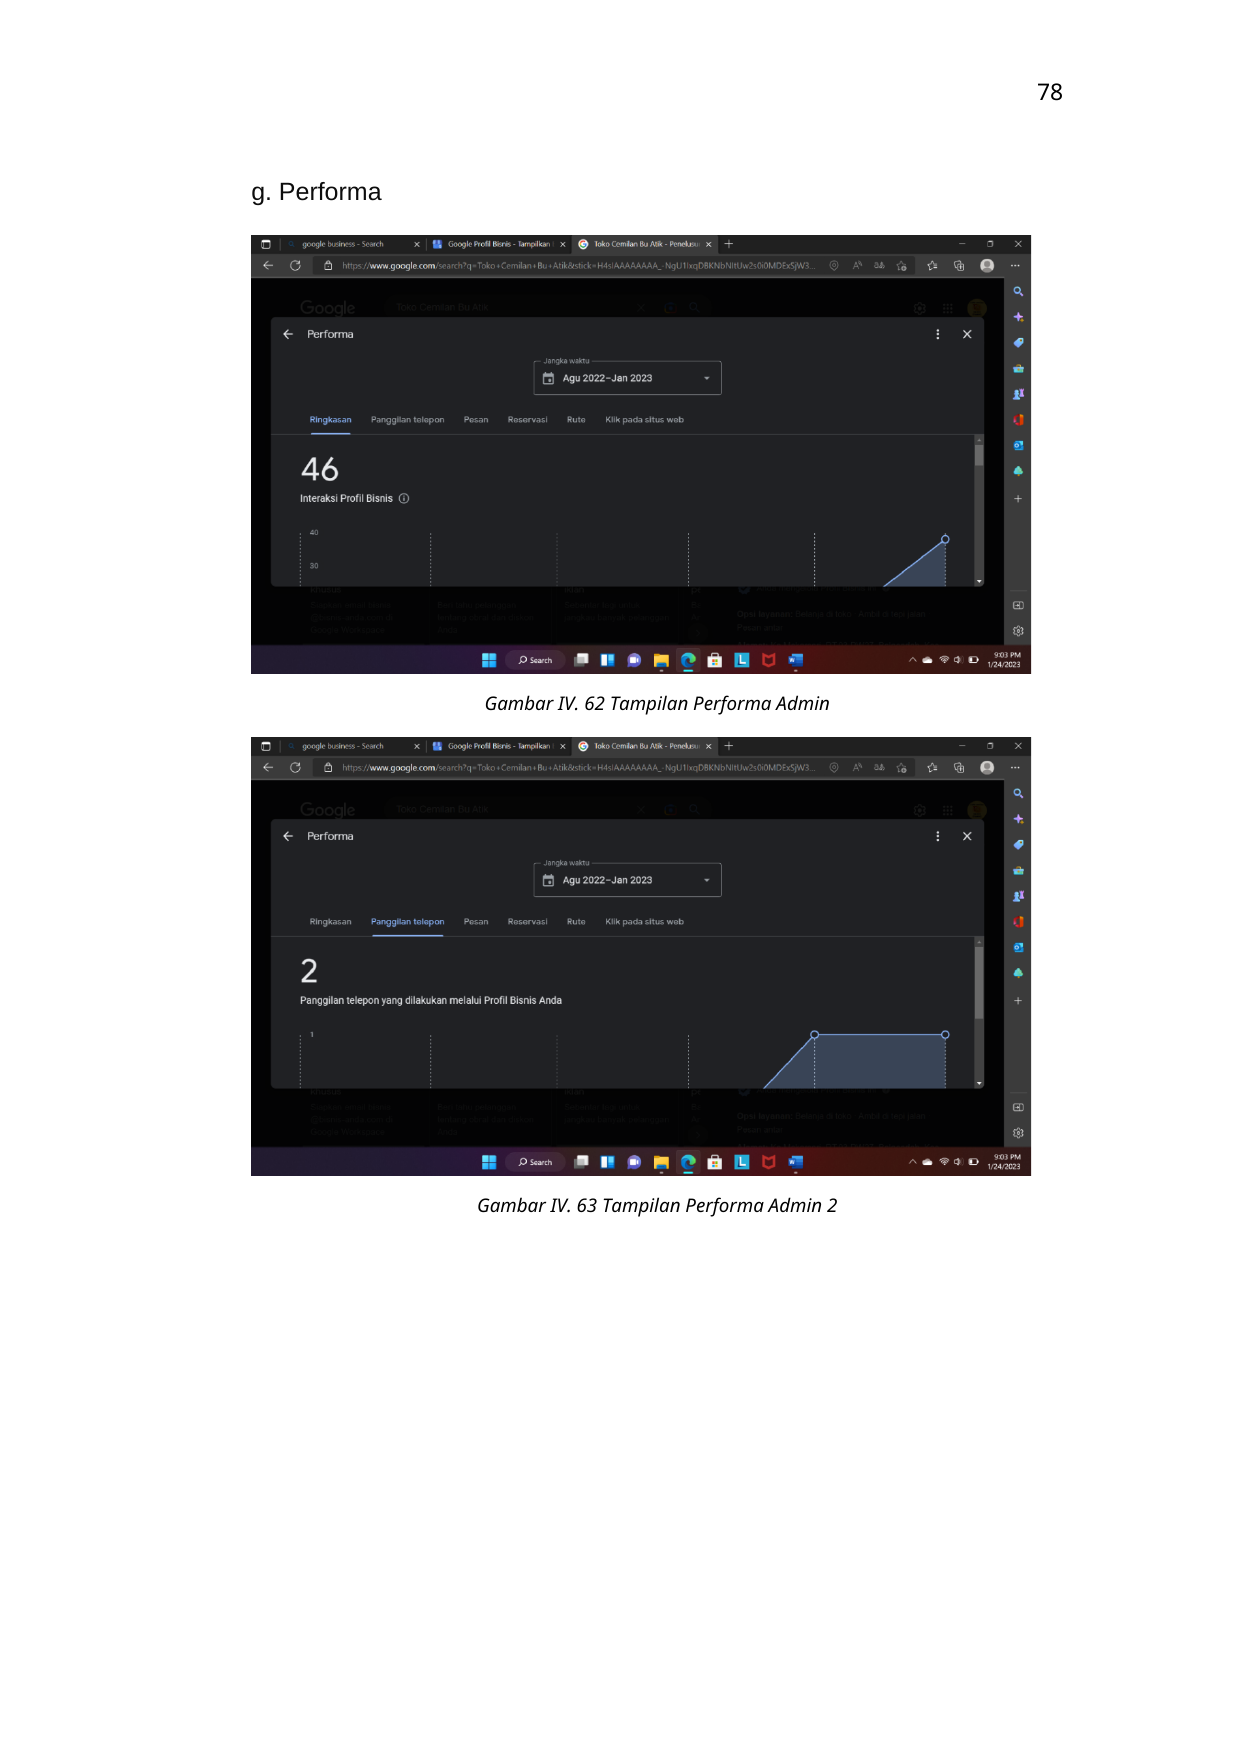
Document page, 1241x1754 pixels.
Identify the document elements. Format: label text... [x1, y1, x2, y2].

picture [251, 737, 1032, 1176]
picture [251, 235, 1032, 674]
text Gambar IV. 63 Tampilan Performa Admin 2 [251, 1193, 1063, 1218]
text Gambar IV. 62 Tampilan Performa Admin [251, 691, 1063, 716]
text g. Performa [251, 177, 1063, 206]
